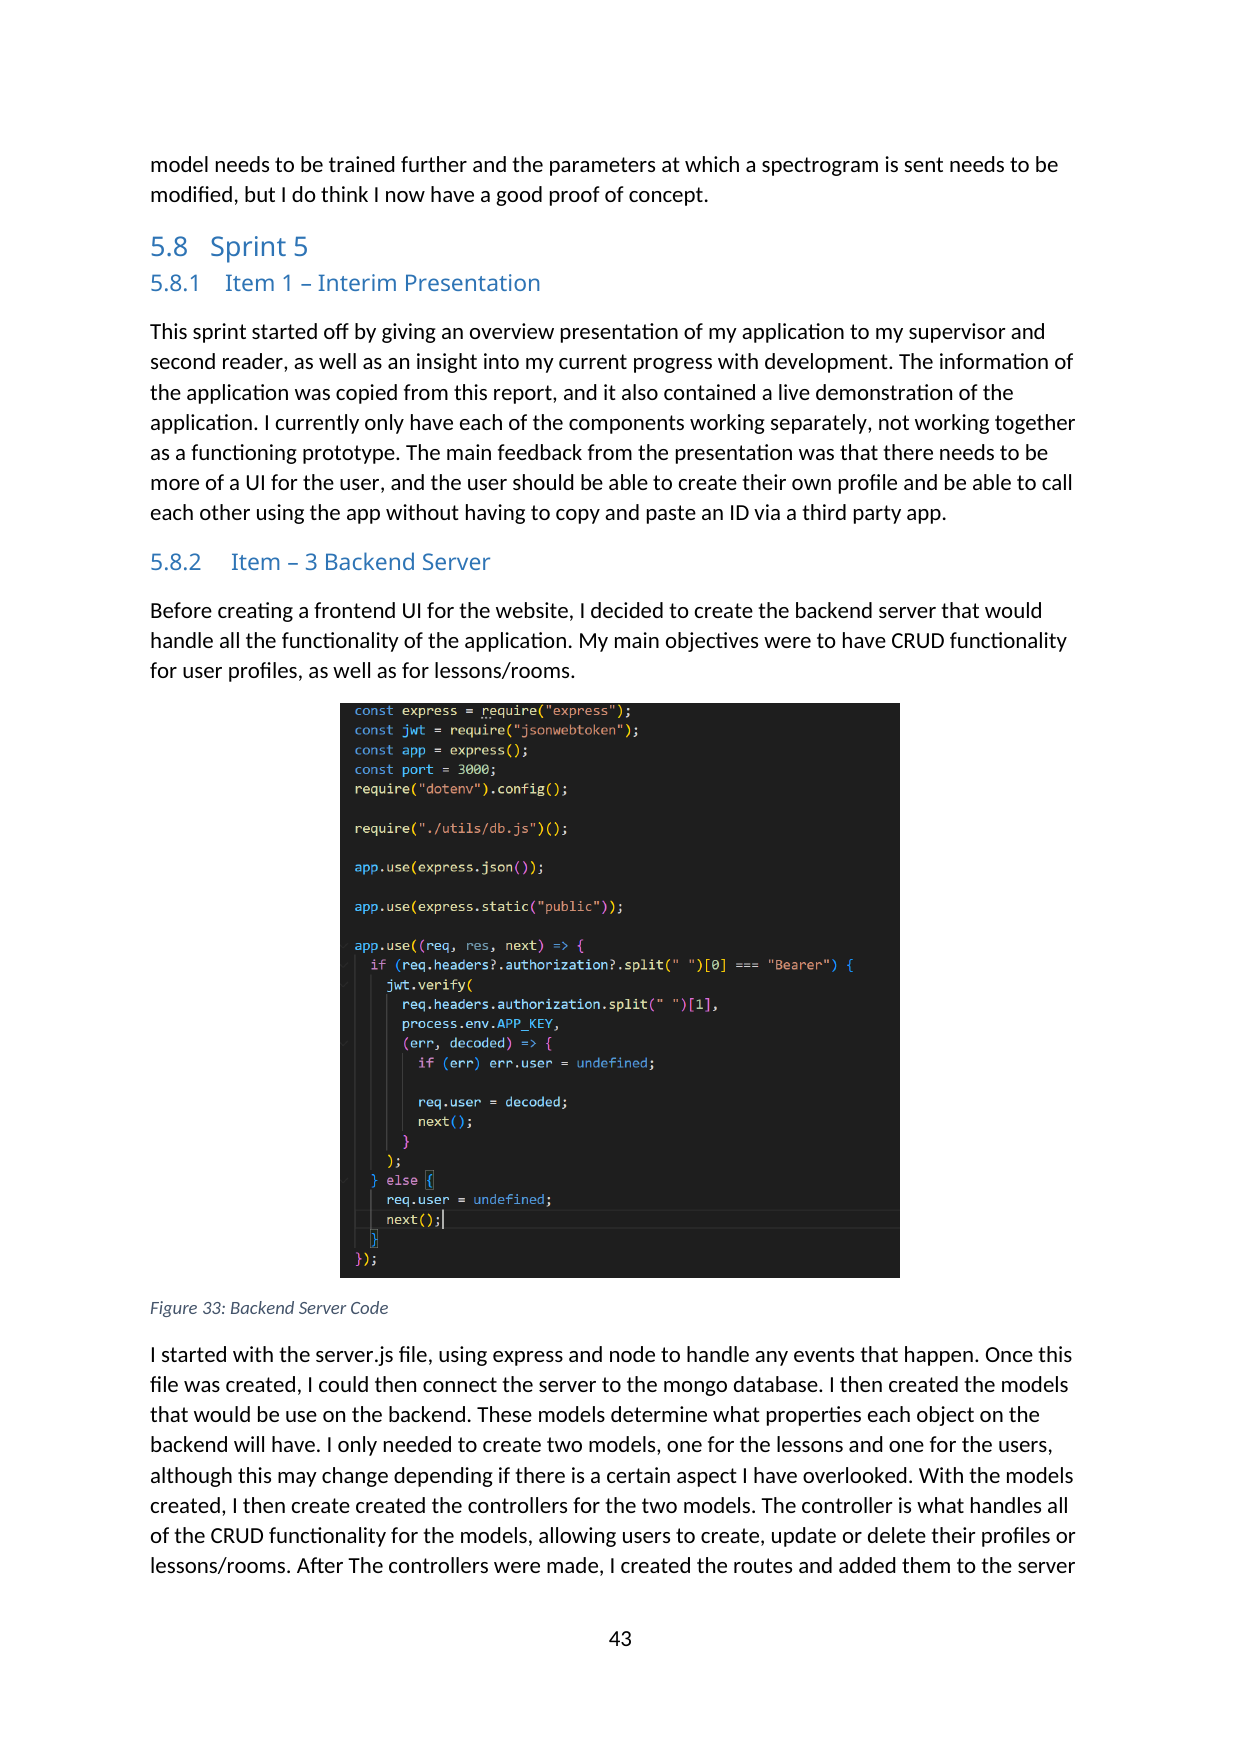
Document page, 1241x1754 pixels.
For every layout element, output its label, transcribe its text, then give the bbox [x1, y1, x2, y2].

text Before creating a frontend UI for the website, I decided to create the backend server that would handle all the functionality of the application. My main objectives were to have CRUD functionality for user profiles, as well as for lessons/rooms. [150, 596, 1090, 684]
subtitle Item 1 – Interim Presentation [150, 267, 1090, 298]
picture [340, 703, 900, 1278]
subtitle Item – 3 Backend Server [150, 545, 1090, 577]
subtitle Sprint 5 [150, 227, 1090, 264]
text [150, 1340, 1090, 1579]
text This sprint started off by giving an overview presentation of my application to my supervisor and second reader, as well as an insight into my current progress with development. The information of the application was copied from this report, and it also contained a live demonstration of the application. I currently only have each of the components working separately, not working together as a functioning prototype. The main feedback from the presentation was that there needs to be more of a UI for the user, and the user should be able to create their own profile and be able to call each other using the app without having to copy and paste an ID via a third party app. [150, 317, 1090, 527]
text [150, 150, 1090, 208]
